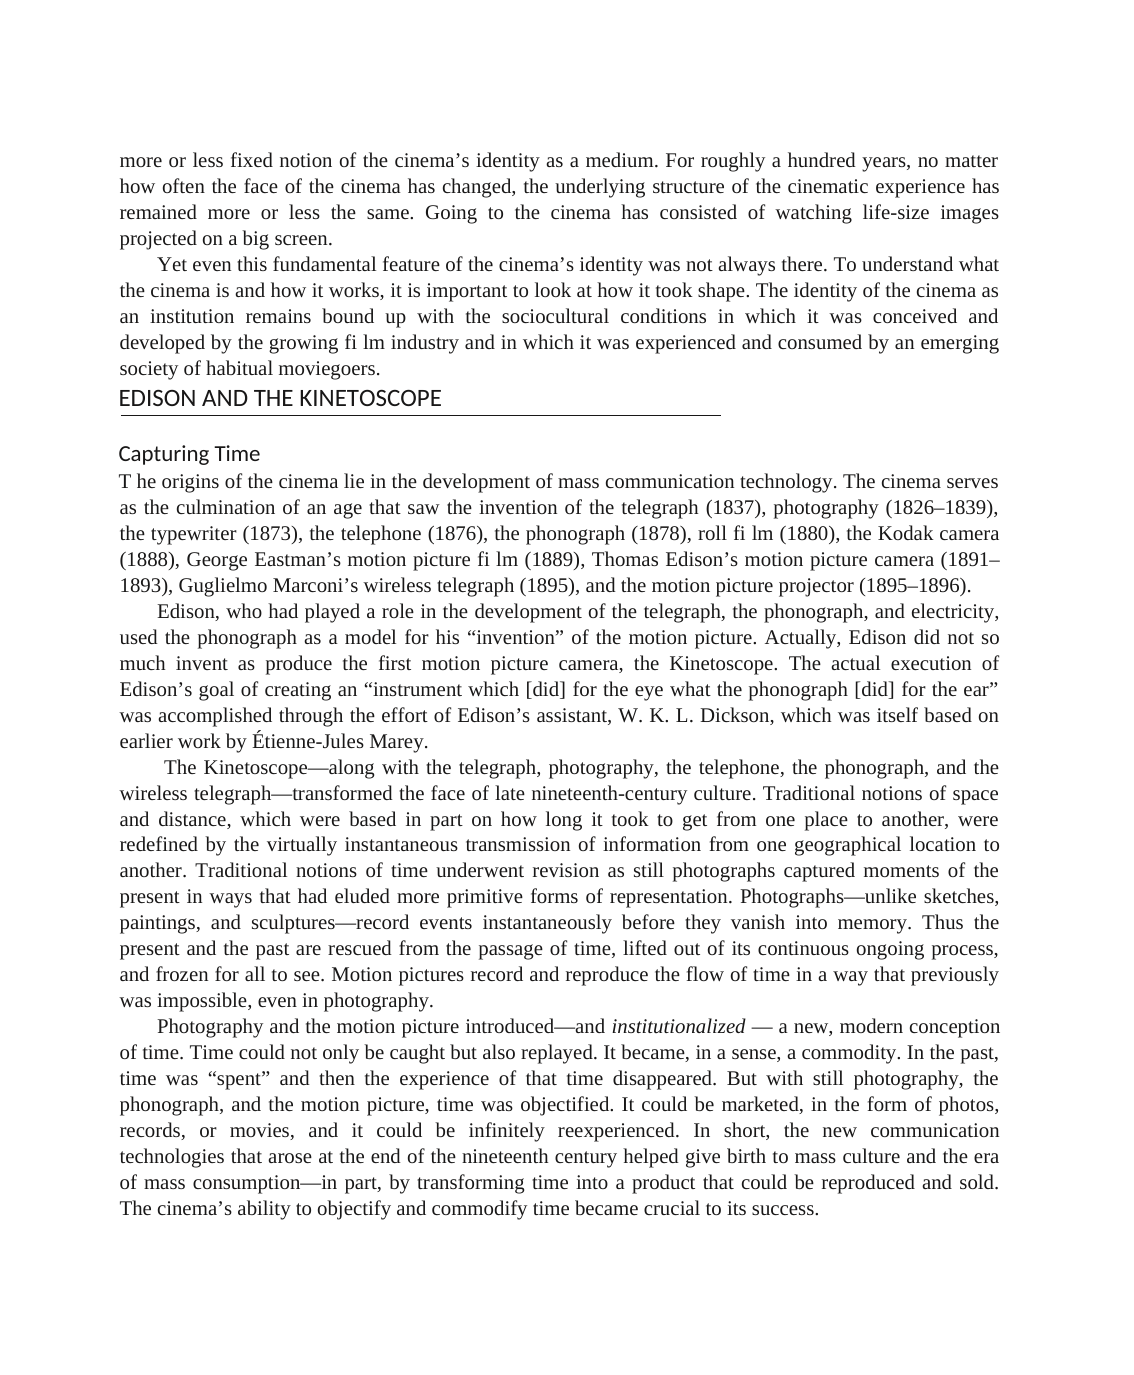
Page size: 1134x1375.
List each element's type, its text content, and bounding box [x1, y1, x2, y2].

text Photography and the motion picture introduced—and institutionalized — a new, modern conception of time. Time could not only be caught but also replayed. It became, in a sense, a commodity. In the past, time was “spent” and then the experience of that time disappeared. But with still photography, the phonograph, and the motion picture, time was objectified. It could be marketed, in the form of photos, records, or movies, and it could be infinitely reexperienced. In short, the new communication technologies that arose at the end of the nineteenth century helped give birth to mass culture and the era of mass consumption—in part, by transforming time into a product that could be reproduced and sold. The cinema’s ability to objectify and commodify time became crucial to its success. [119, 1014, 1001, 1219]
text EDISON AND THE KINETOSCOPE [118, 382, 1001, 412]
text T he origins of the cinema lie in the development of mass communication technology. The cinema serves as the culmination of an age that saw the invention of the telegraph (1837), photography (1826–1839), the typewriter (1873), the telephone (1876), the phonograph (1878), roll fi lm (1880), the Kodak camera (1888), George Eastman’s motion picture fi lm (1889), Thomas Edison’s motion picture camera (1891–1893), Guglielmo Marconi’s wireless telegraph (1895), and the motion picture projector (1895–1896). [118, 469, 1001, 597]
text Edison, who had played a role in the development of the telegraph, the phonograph, and electricity, used the phonograph as a model for his “invention” of the motion picture. Actually, Edison did not so much invent as produce the first motion picture camera, the Kinetoscope. The actual execution of Edison’s goal of creating an “instrument which [did] for the eye what the phonograph [did] for the ear” was accomplished through the effort of Edison’s assistant, W. K. L. Dickson, which was itself based on earlier work by Étienne-Jules Marey. [119, 599, 1001, 753]
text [119, 148, 1001, 250]
text Yet even this fundamental feature of the cinema’s identity was not always there. To understand what the cinema is and how it works, it is important to look at how it took shape. The identity of the cinema as an institution remains bound up with the sociocultural conditions in which it was conceived and developed by the growing fi lm industry and in which it was experienced and consumed by an emerging society of habitual moviegoers. [119, 252, 1001, 380]
text The Kinetoscope—along with the telegraph, photography, the telephone, the phonograph, and the wireless telegraph—transformed the face of late nineteenth-century culture. Traditional notions of space and distance, which were based in part on how long it took to get from one place to another, were redefined by the virtually instantaneous transmission of information from one geographical location to another. Traditional notions of time underwent revision as still photographs captured moments of the present in ways that had eluded more primitive forms of representation. Photographs—unlike sketches, paintings, and sculptures—record events instantaneously before they vanish into memory. Thus the present and the past are rescued from the passage of time, lifted out of its continuous ongoing process, and frozen for all to see. Motion pictures record and reproduce the flow of time in a way that previously was impossible, even in photography. [119, 754, 1001, 1012]
subtitle Capturing Time [118, 439, 1001, 468]
